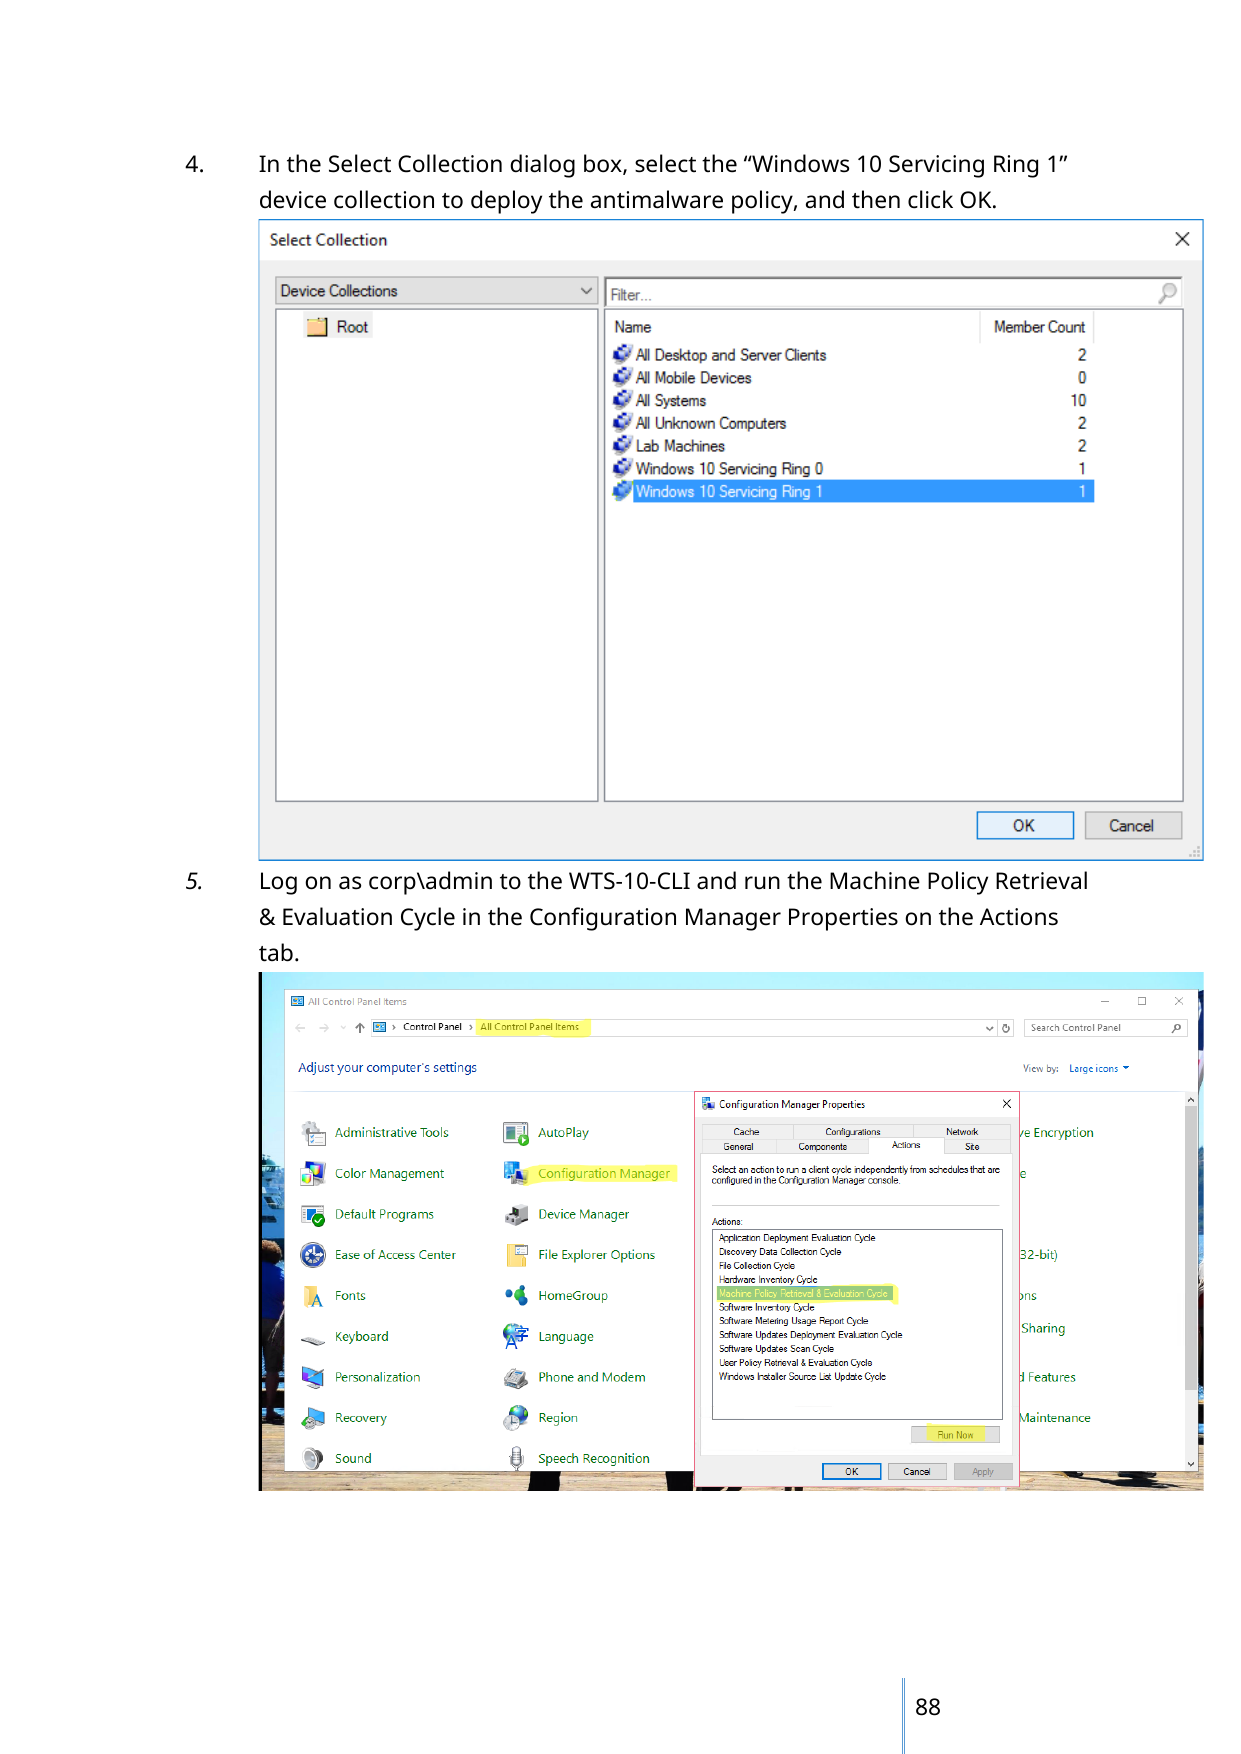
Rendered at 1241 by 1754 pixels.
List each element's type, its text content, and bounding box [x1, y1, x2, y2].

picture [258, 972, 1204, 1491]
picture [258, 219, 1204, 861]
